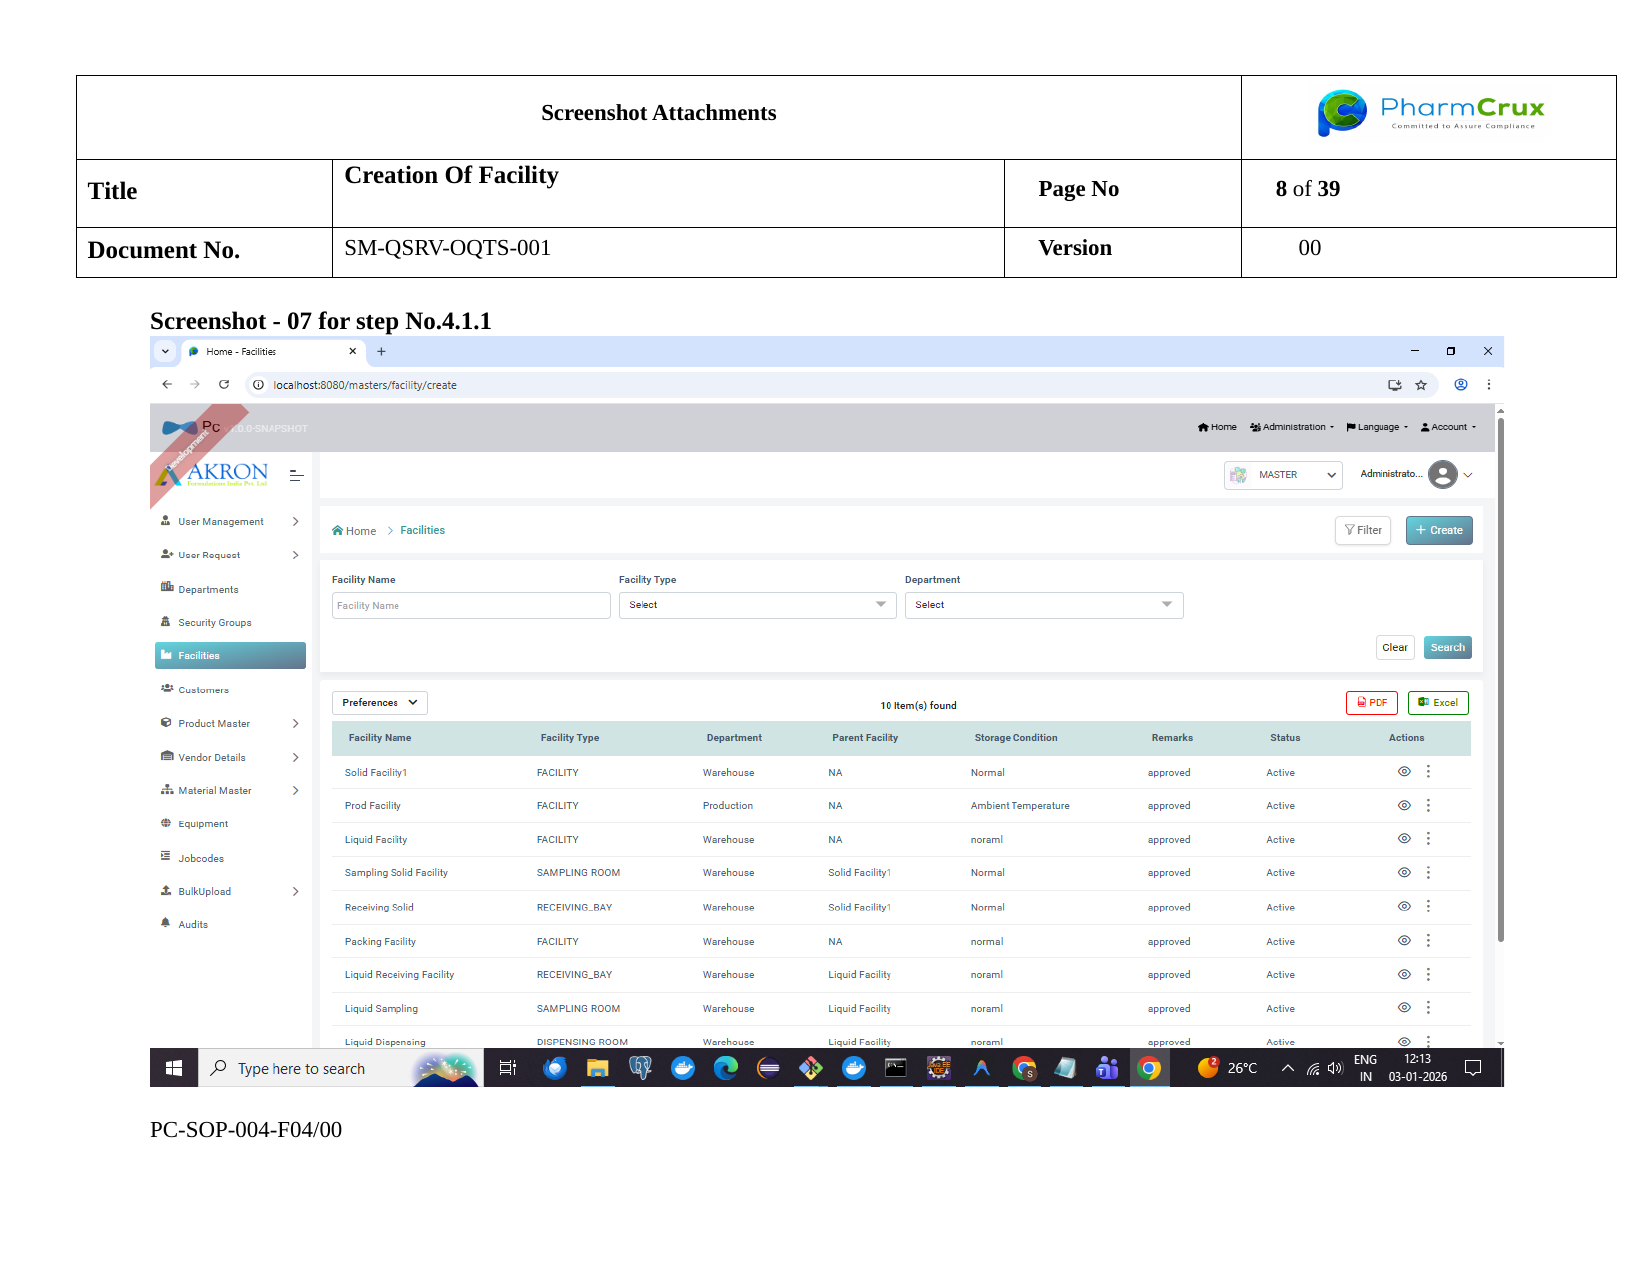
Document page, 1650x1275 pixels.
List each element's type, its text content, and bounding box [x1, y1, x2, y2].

picture [150, 336, 1505, 1087]
text Screenshot - 07 for step No.4.1.1 [150, 306, 1500, 336]
picture [1307, 82, 1551, 143]
